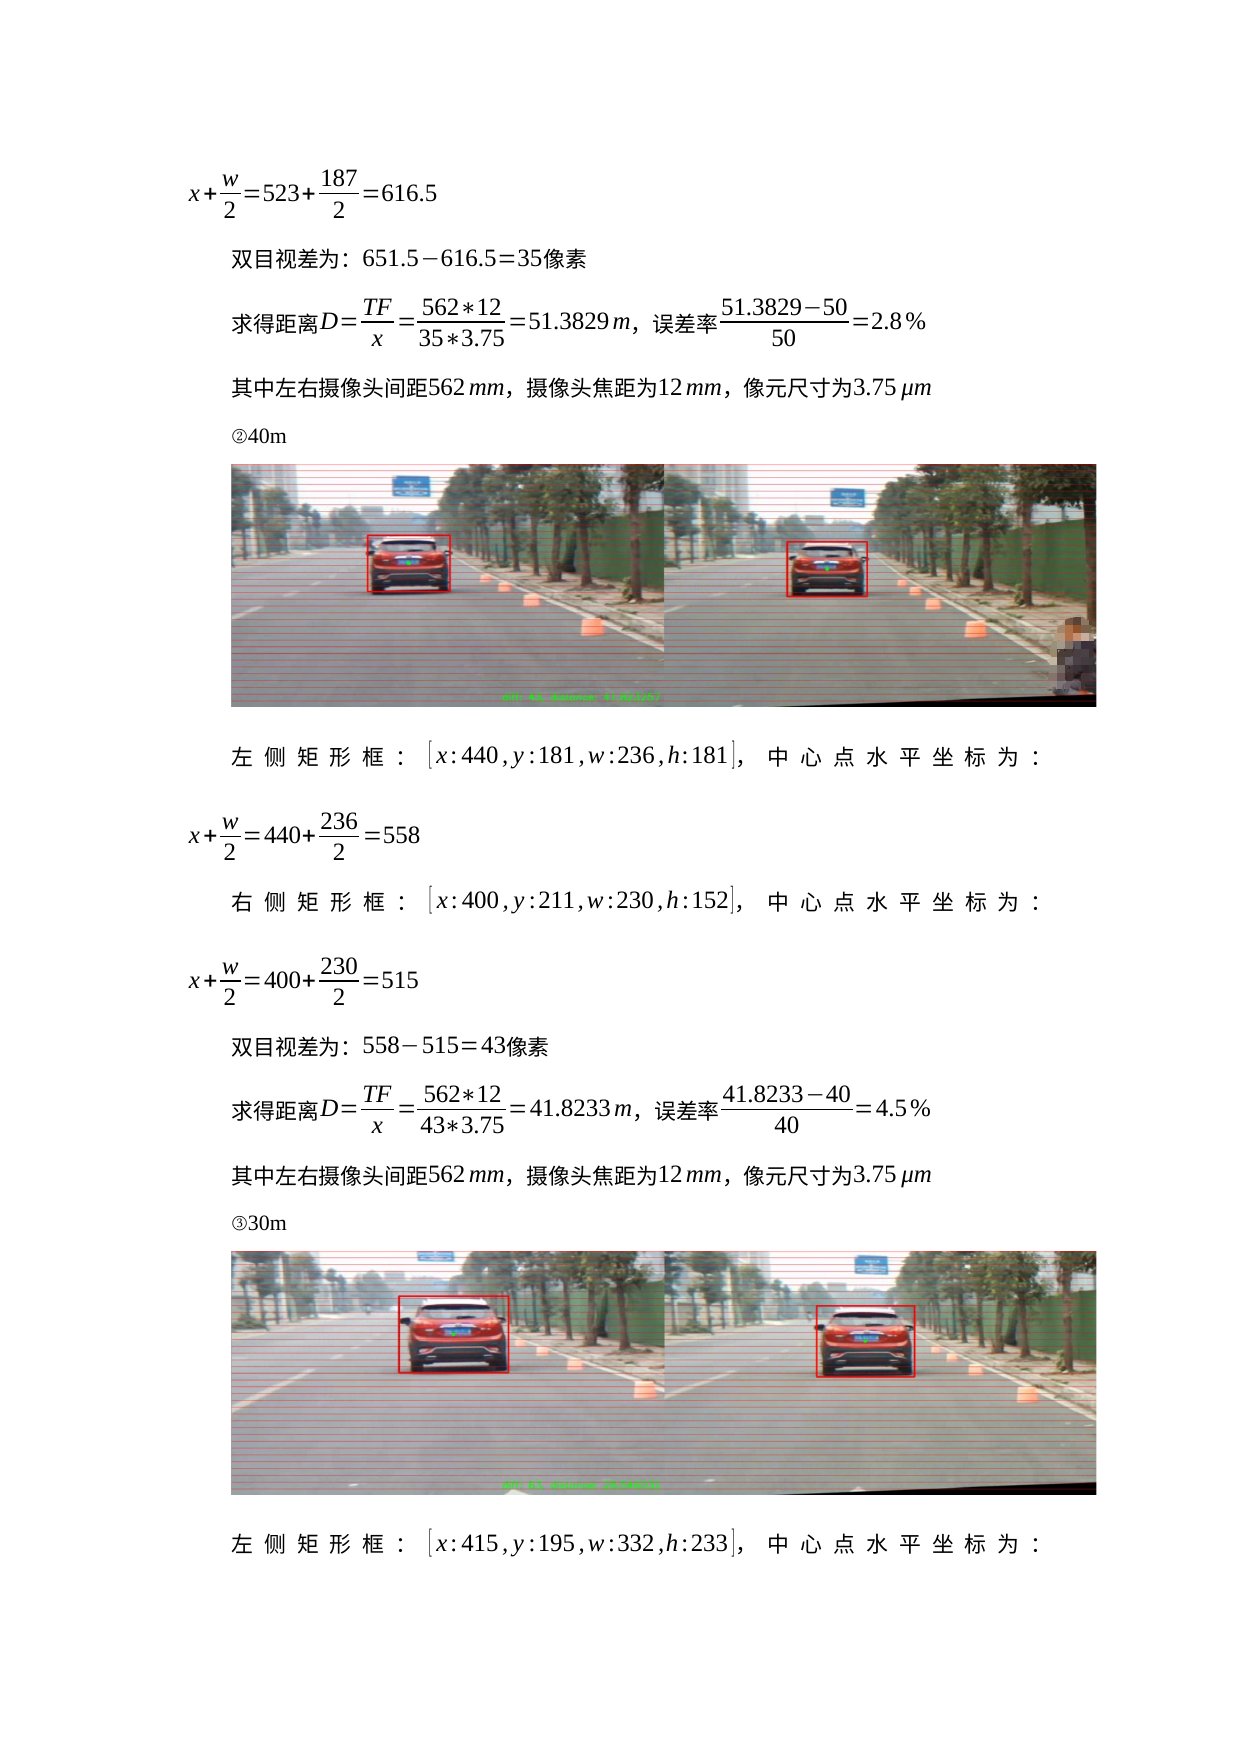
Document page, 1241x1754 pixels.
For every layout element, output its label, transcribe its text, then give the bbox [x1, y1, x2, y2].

text 右侧矩形框：，中心点水平坐标为： [187, 162, 1053, 227]
text 双目视差为：像素 [187, 1029, 1053, 1062]
text 左侧矩形框：，中心点水平坐标为： [187, 1527, 1053, 1559]
text 其中左右摄像头间距，摄像头焦距为，像元尺寸为 [187, 1158, 1053, 1191]
picture [231, 464, 1097, 707]
text 求得距离，误差率 [187, 290, 1053, 355]
picture [231, 1251, 1097, 1495]
text ③30m [187, 1207, 1053, 1239]
text ②40m [187, 419, 1053, 452]
text 右侧矩形框：，中心点水平坐标为： [187, 884, 1053, 1014]
text 左侧矩形框：，中心点水平坐标为： [187, 739, 1053, 869]
text 双目视差为：像素 [187, 242, 1053, 274]
text 其中左右摄像头间距，摄像头焦距为，像元尺寸为 [187, 371, 1053, 403]
text 求得距离，误差率 [187, 1077, 1053, 1142]
